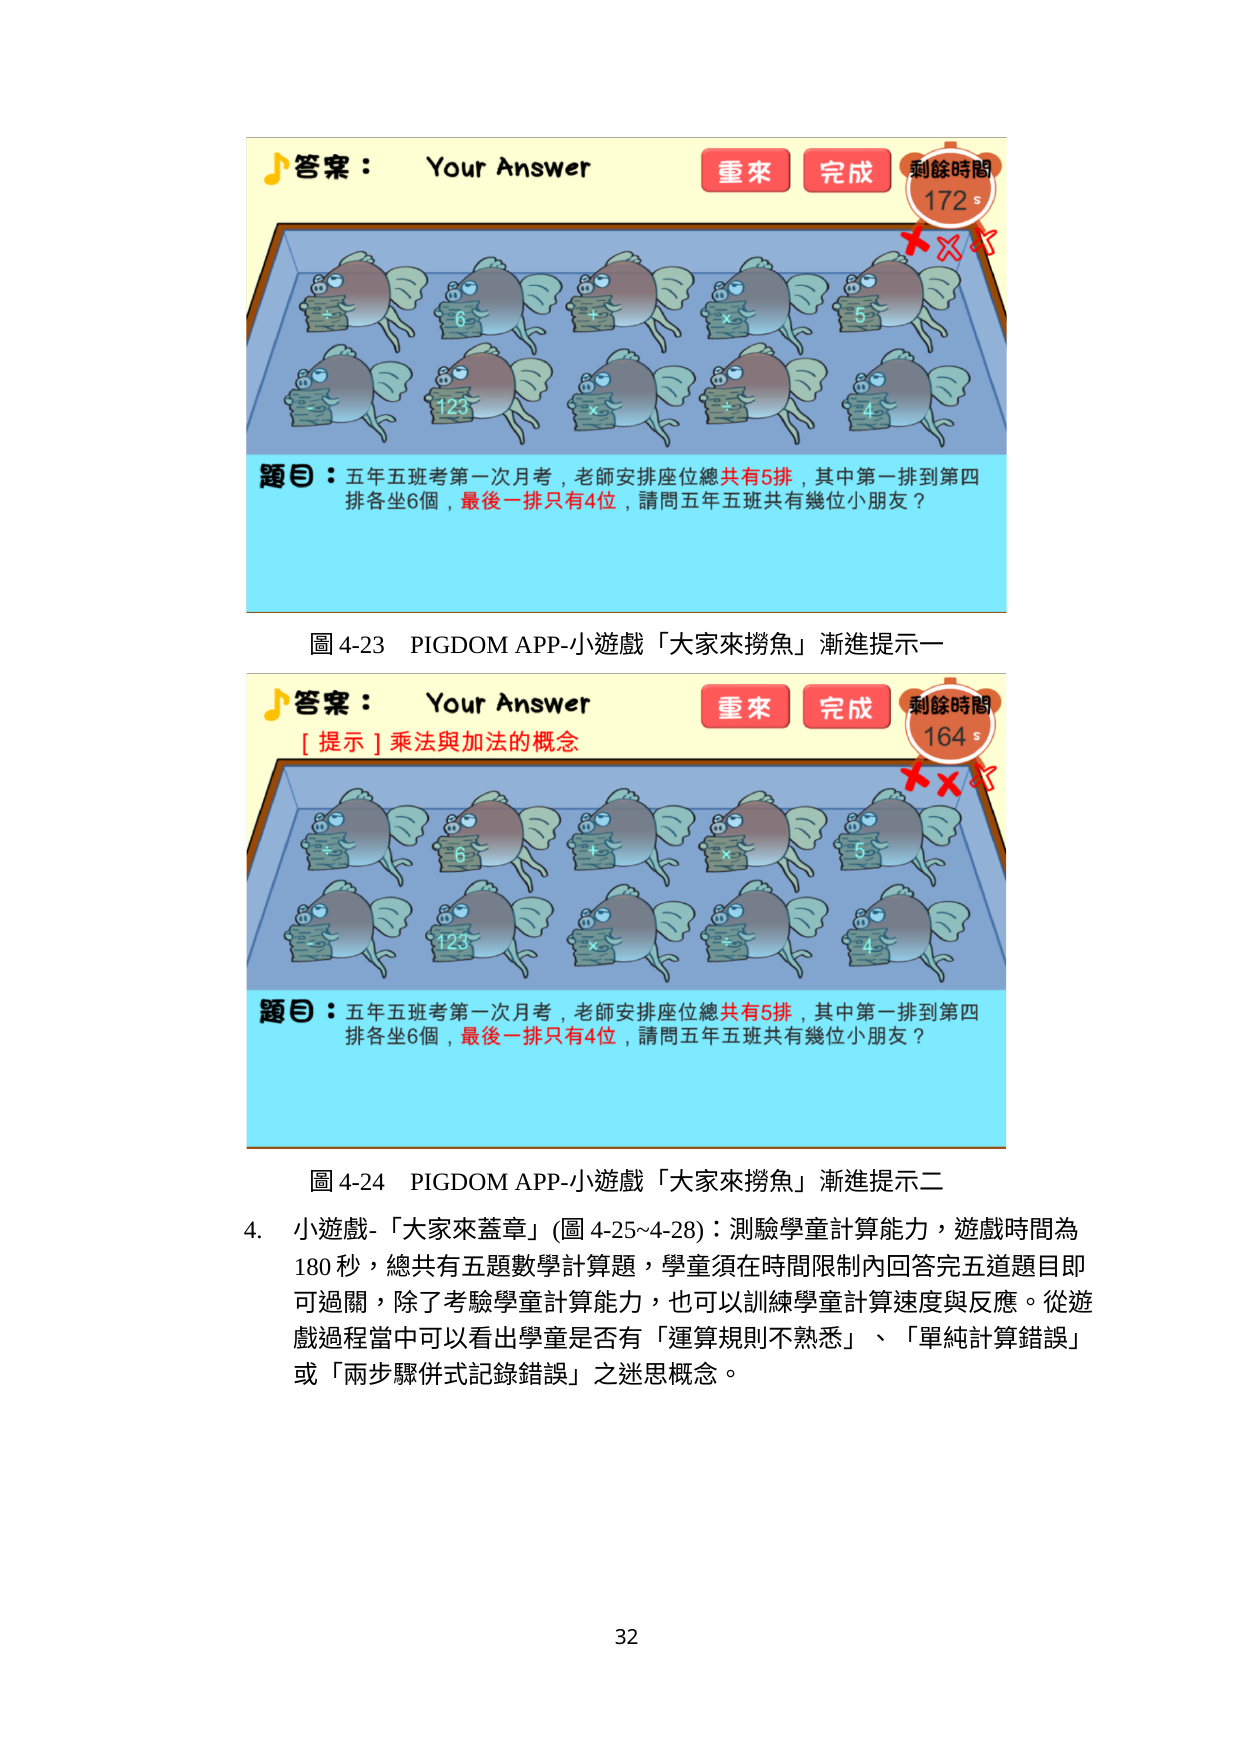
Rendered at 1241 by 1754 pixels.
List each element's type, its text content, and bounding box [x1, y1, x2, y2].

text 圖4-24 PIGDOM APP-小遊戲「大家來撈魚」漸進提示二 [144, 1161, 1109, 1197]
text 圖4-23 PIGDOM APP-小遊戲「大家來撈魚」漸進提示一 [144, 625, 1109, 661]
list 小遊戲-「大家來蓋章」(圖4-25~4-28)：測驗學童計算能力，遊戲時間為180秒，總共有五題數學計算題，學童須在時間限制內回答完五道題目即可過關，除了考驗學童計算能力，也可以訓練學童計算速度與反應。從遊戲過程當中可以看出學童是否有「運算規則不熟悉」、「單純計算錯誤」或「兩步驟併式記錄錯誤」之迷思概念。 [243, 1210, 1109, 1391]
picture [246, 137, 1007, 613]
picture [246, 673, 1007, 1149]
